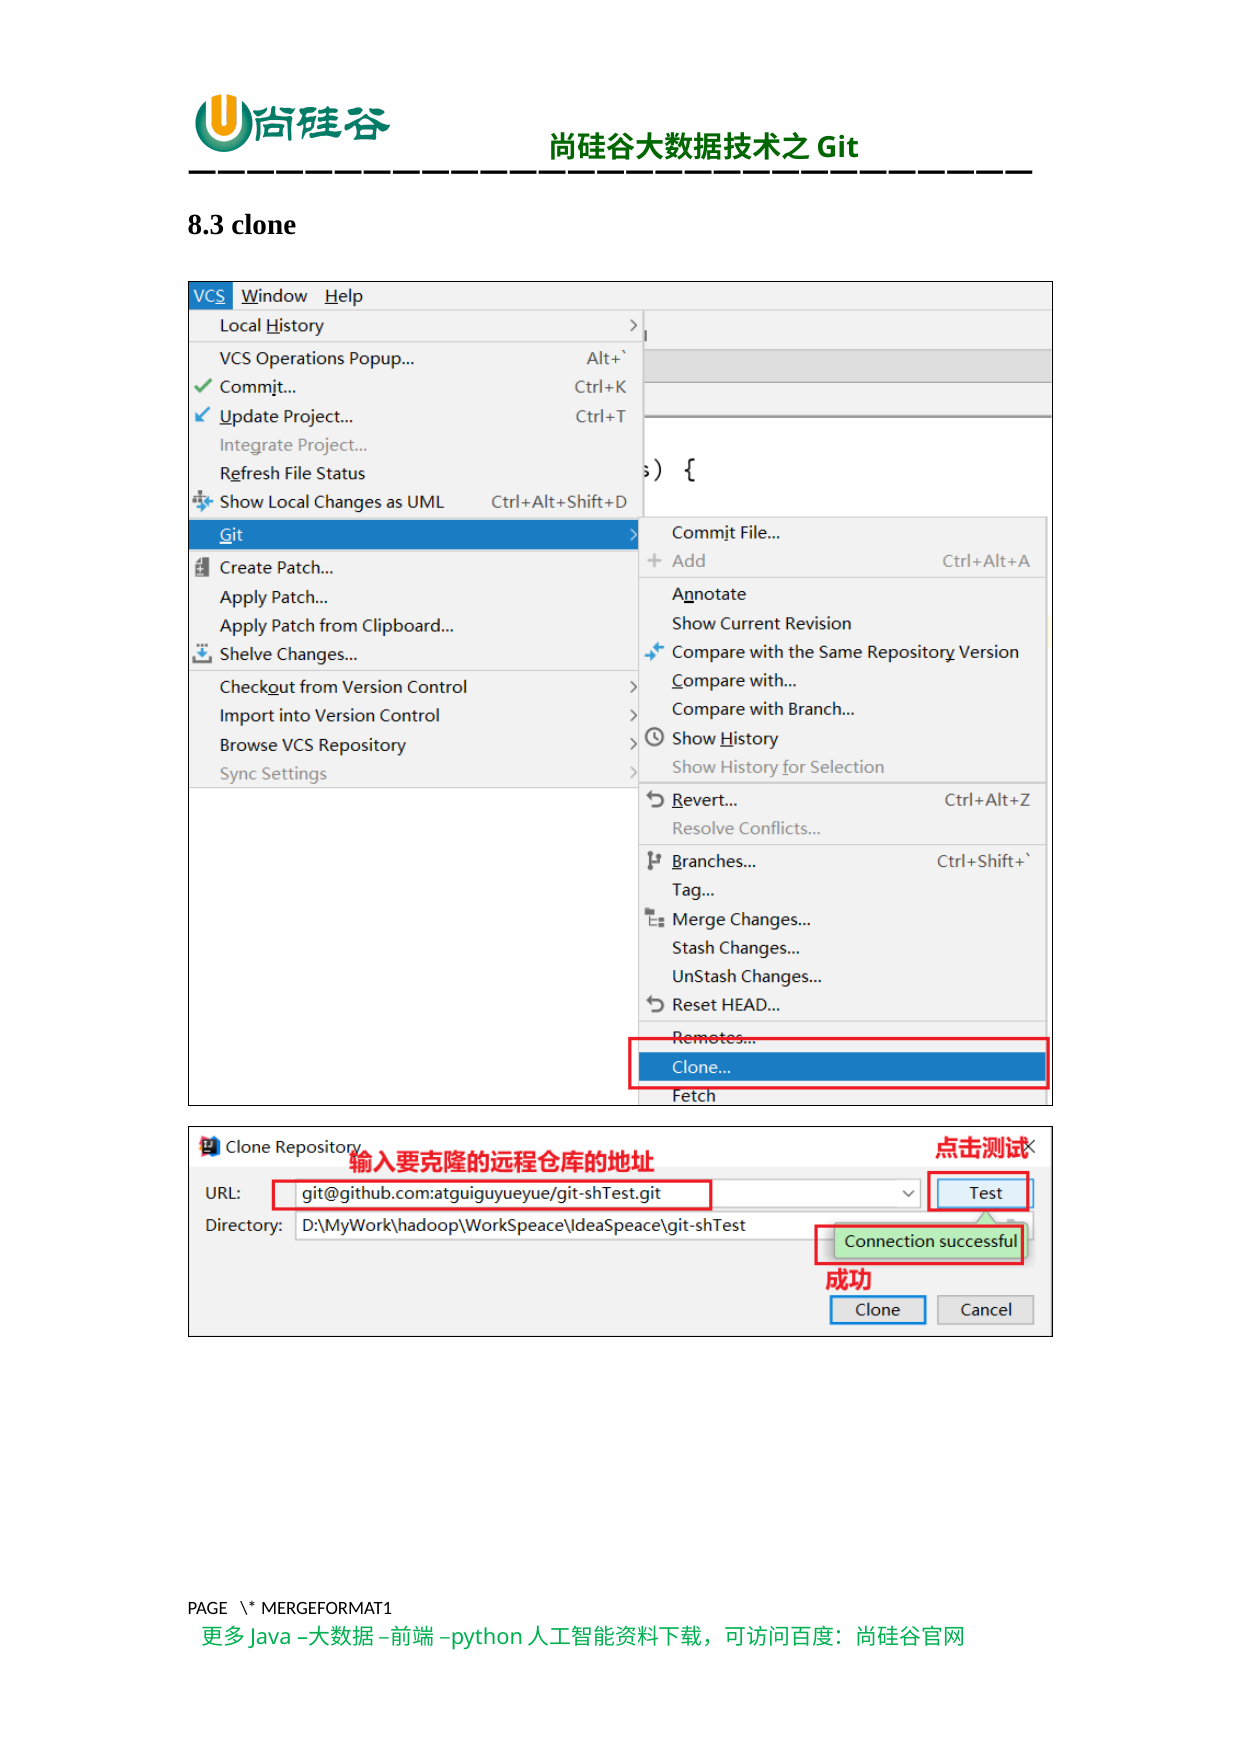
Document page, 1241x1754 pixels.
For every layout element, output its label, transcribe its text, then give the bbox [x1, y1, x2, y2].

picture [189, 282, 1052, 1105]
subtitle 8.3 clone [187, 191, 1053, 256]
picture [187, 88, 395, 158]
picture [189, 1127, 1052, 1336]
